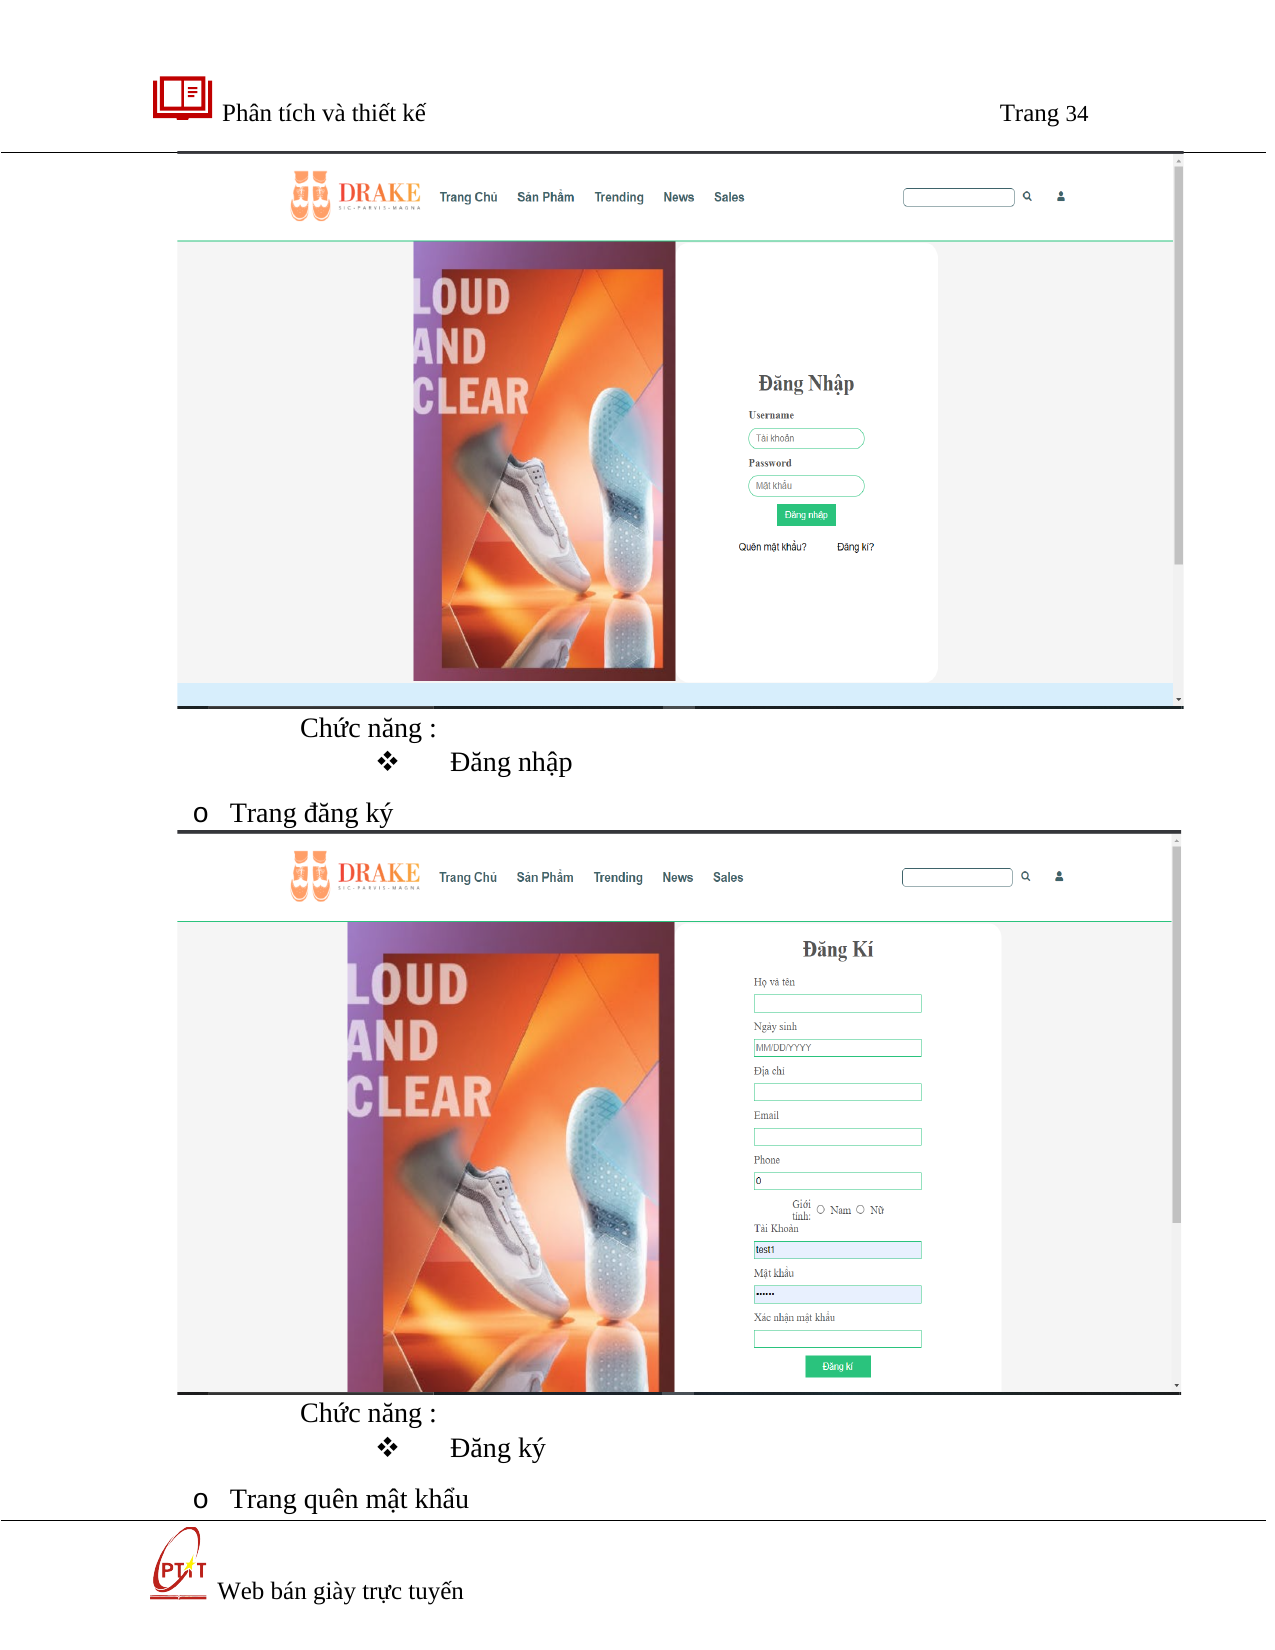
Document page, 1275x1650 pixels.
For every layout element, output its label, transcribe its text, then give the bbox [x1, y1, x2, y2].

picture [177, 830, 1182, 1395]
text Chức năng : [300, 1397, 1275, 1429]
list Đăng ký [375, 1431, 1157, 1463]
picture [177, 151, 1184, 709]
list Trang đăng ký [192, 796, 1275, 831]
list Đăng nhập [375, 745, 1157, 778]
text Chức năng : [300, 711, 1275, 743]
picture [150, 1527, 207, 1600]
list Trang quên mật khẩu [192, 1482, 1275, 1517]
